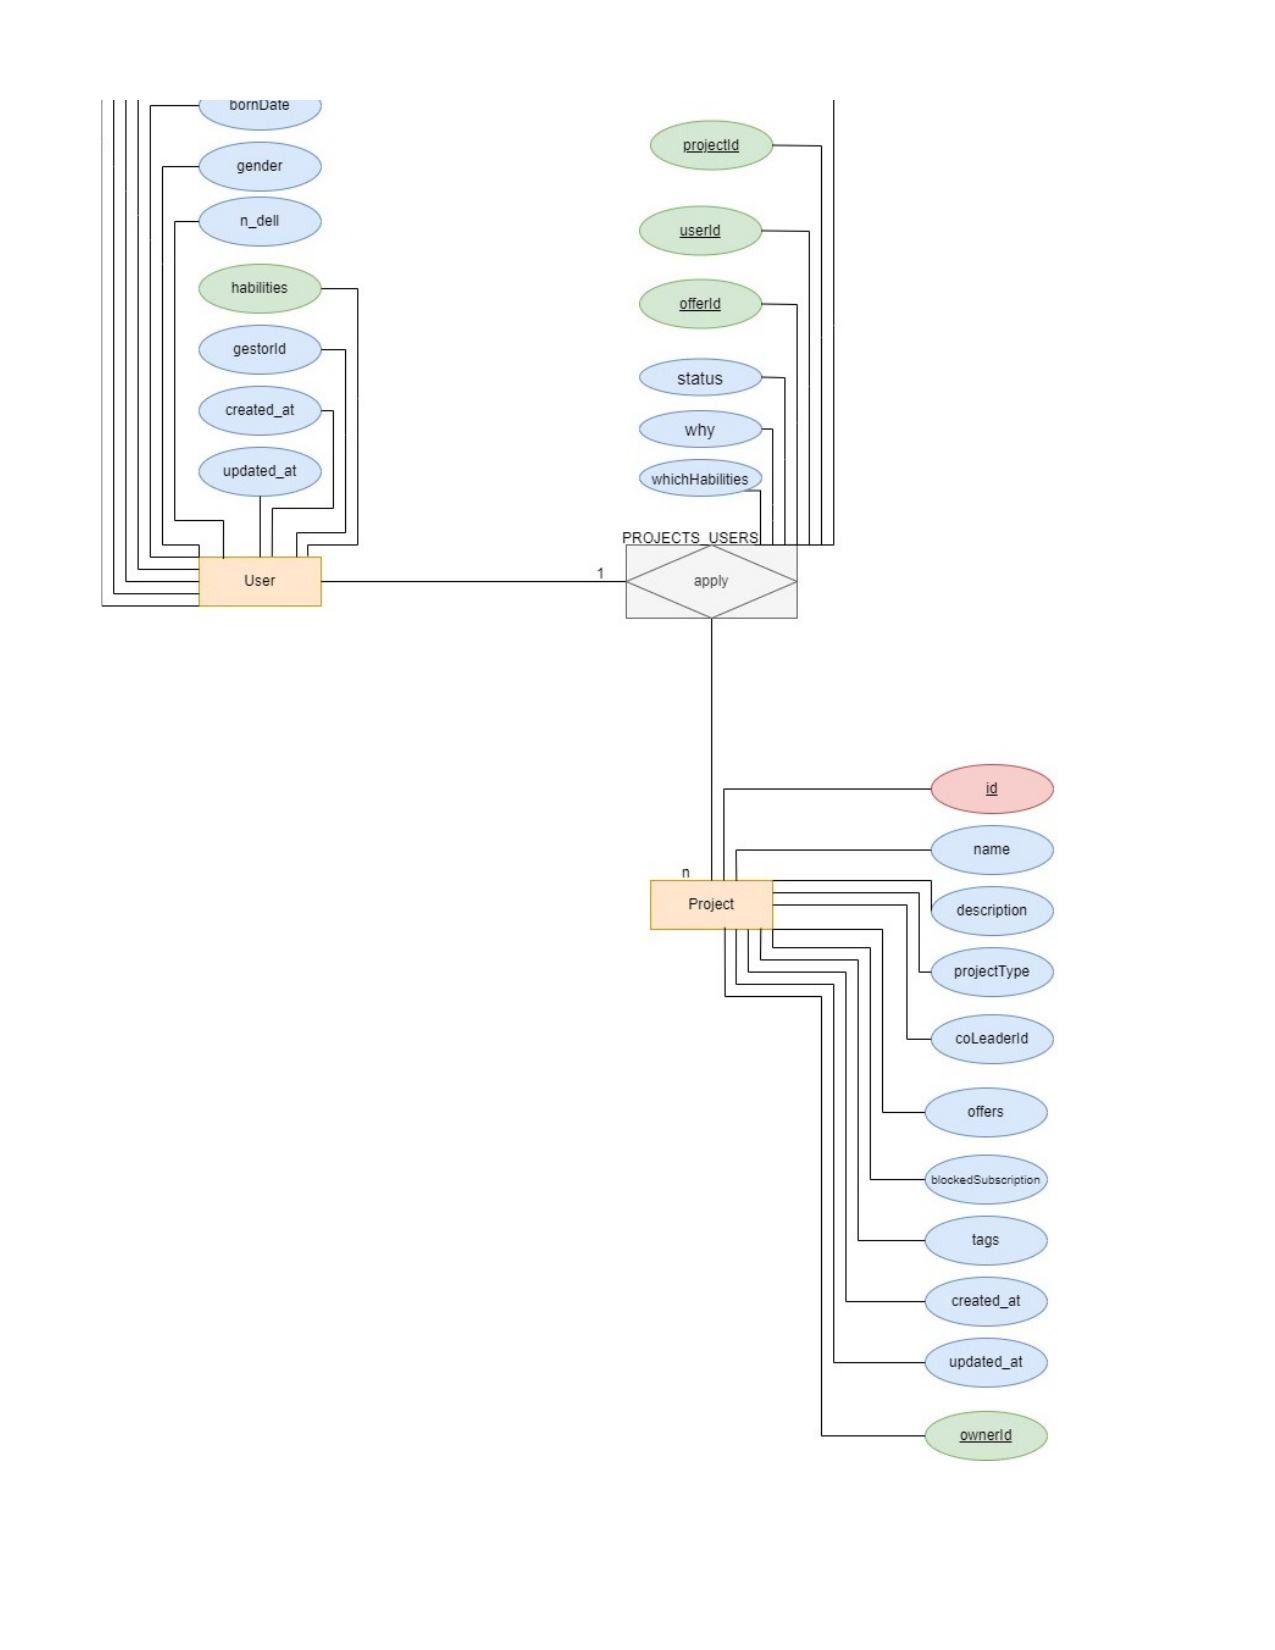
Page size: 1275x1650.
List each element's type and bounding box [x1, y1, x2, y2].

picture [101, 100, 1059, 1461]
